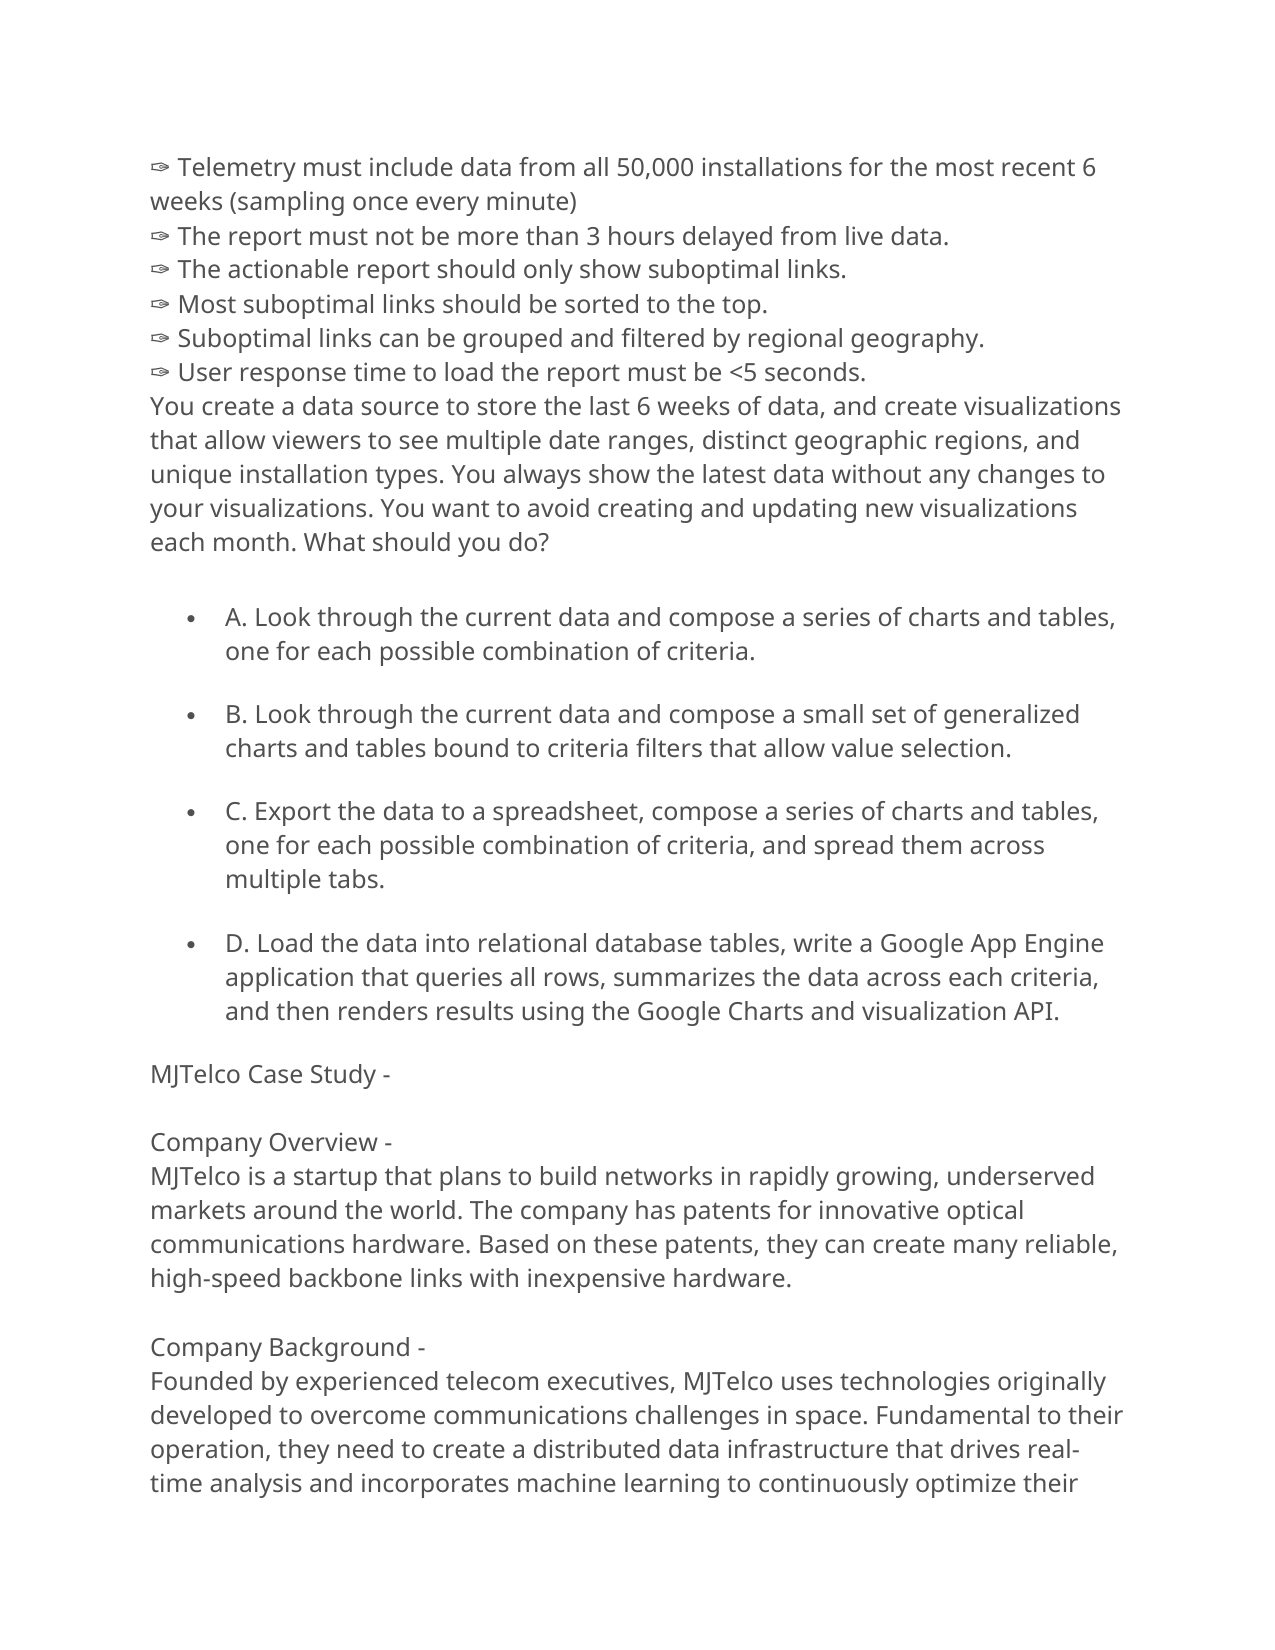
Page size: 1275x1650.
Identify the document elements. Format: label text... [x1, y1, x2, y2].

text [150, 150, 1125, 559]
list C. Export the data to a spreadsheet, compose a series of charts and tables, one for each possible combination of criteria, and spread them across multiple tabs. [187, 794, 1125, 896]
list A. Look through the current data and compose a series of charts and tables, one for each possible combination of criteria. [187, 599, 1125, 667]
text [150, 1057, 1125, 1499]
list B. Look through the current data and compose a small set of generalized charts and tables bound to criteria filters that allow value selection. [187, 697, 1125, 765]
list D. Load the data into relational database tables, write a Google App Engine application that queries all rows, summarizes the data across each criteria, and then renders results using the Google Charts and visualization API. [187, 925, 1125, 1027]
